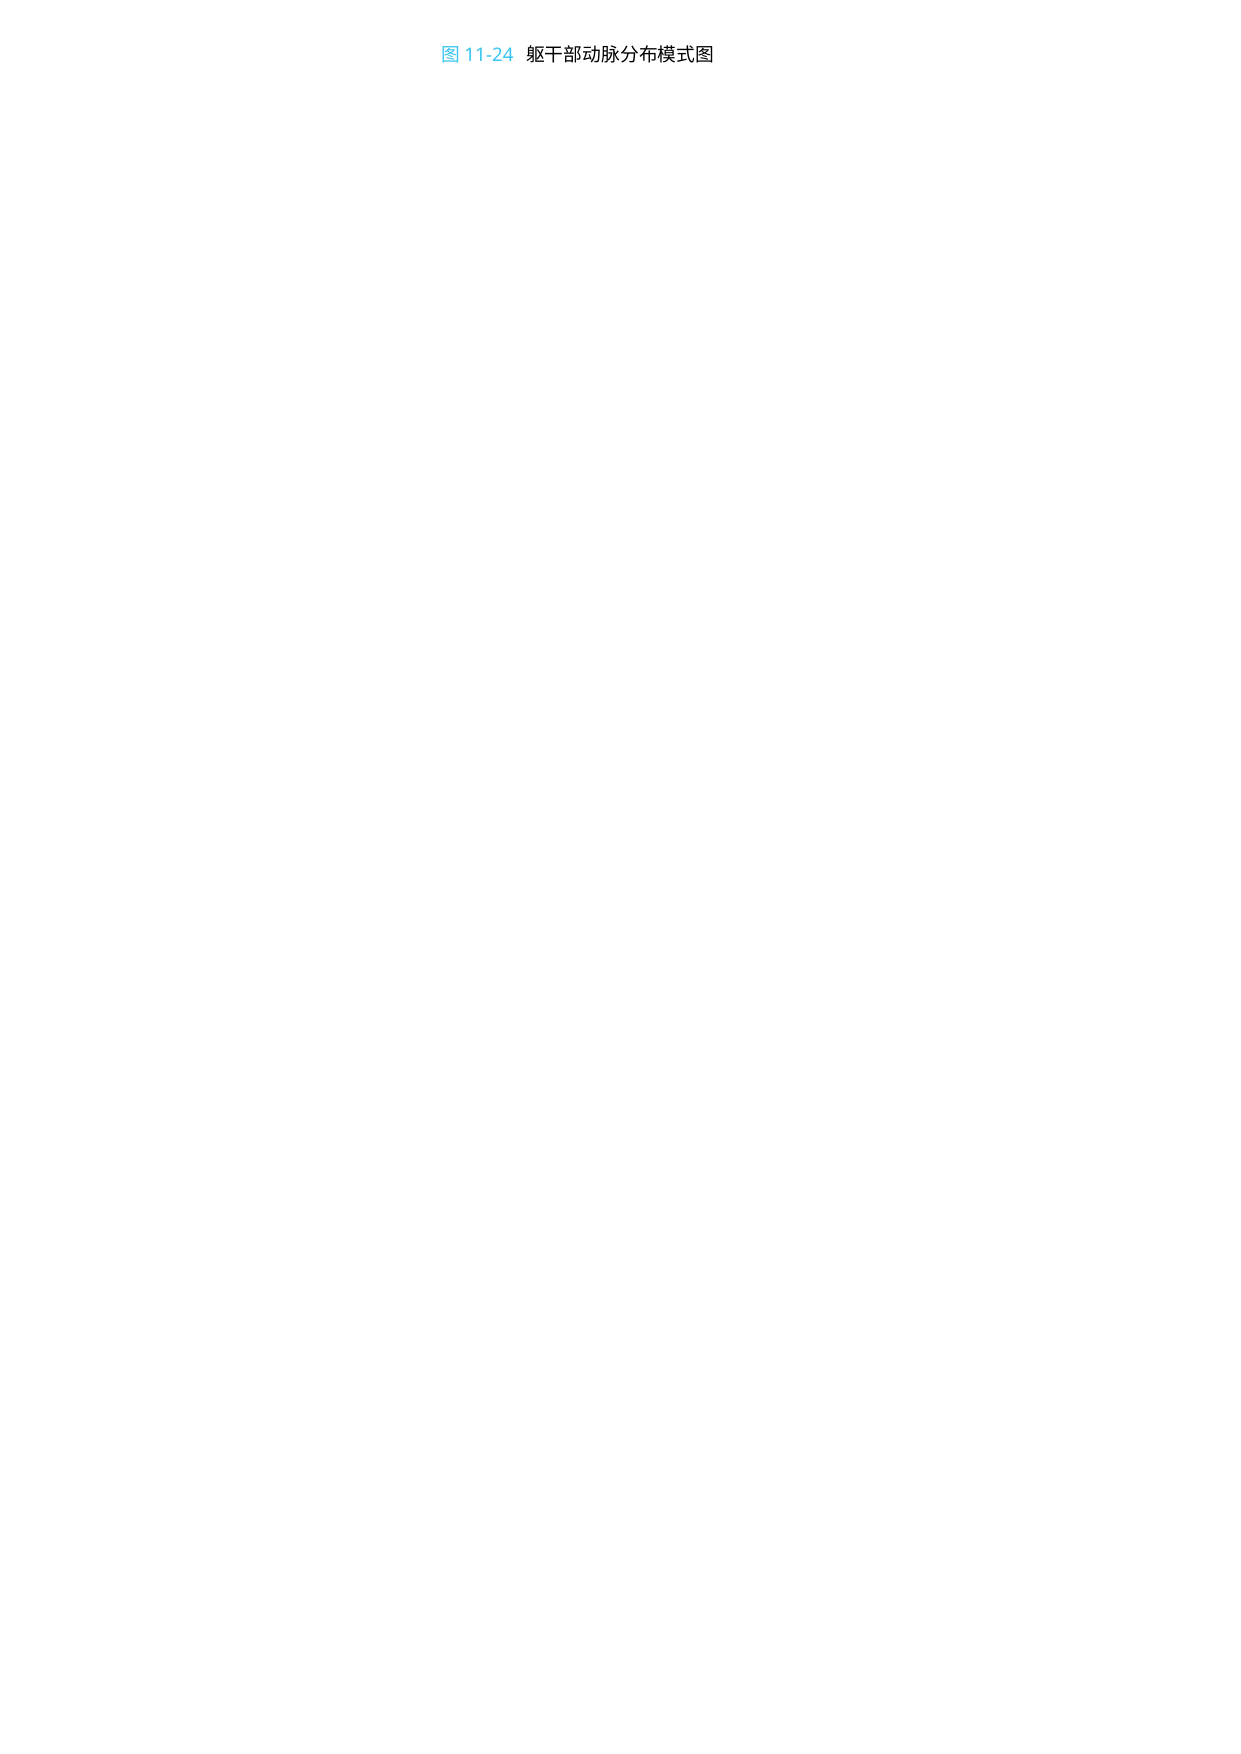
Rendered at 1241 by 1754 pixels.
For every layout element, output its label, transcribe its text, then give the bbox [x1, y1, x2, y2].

text 图11-24 躯干部动脉分布模式图 [442, 42, 1139, 67]
